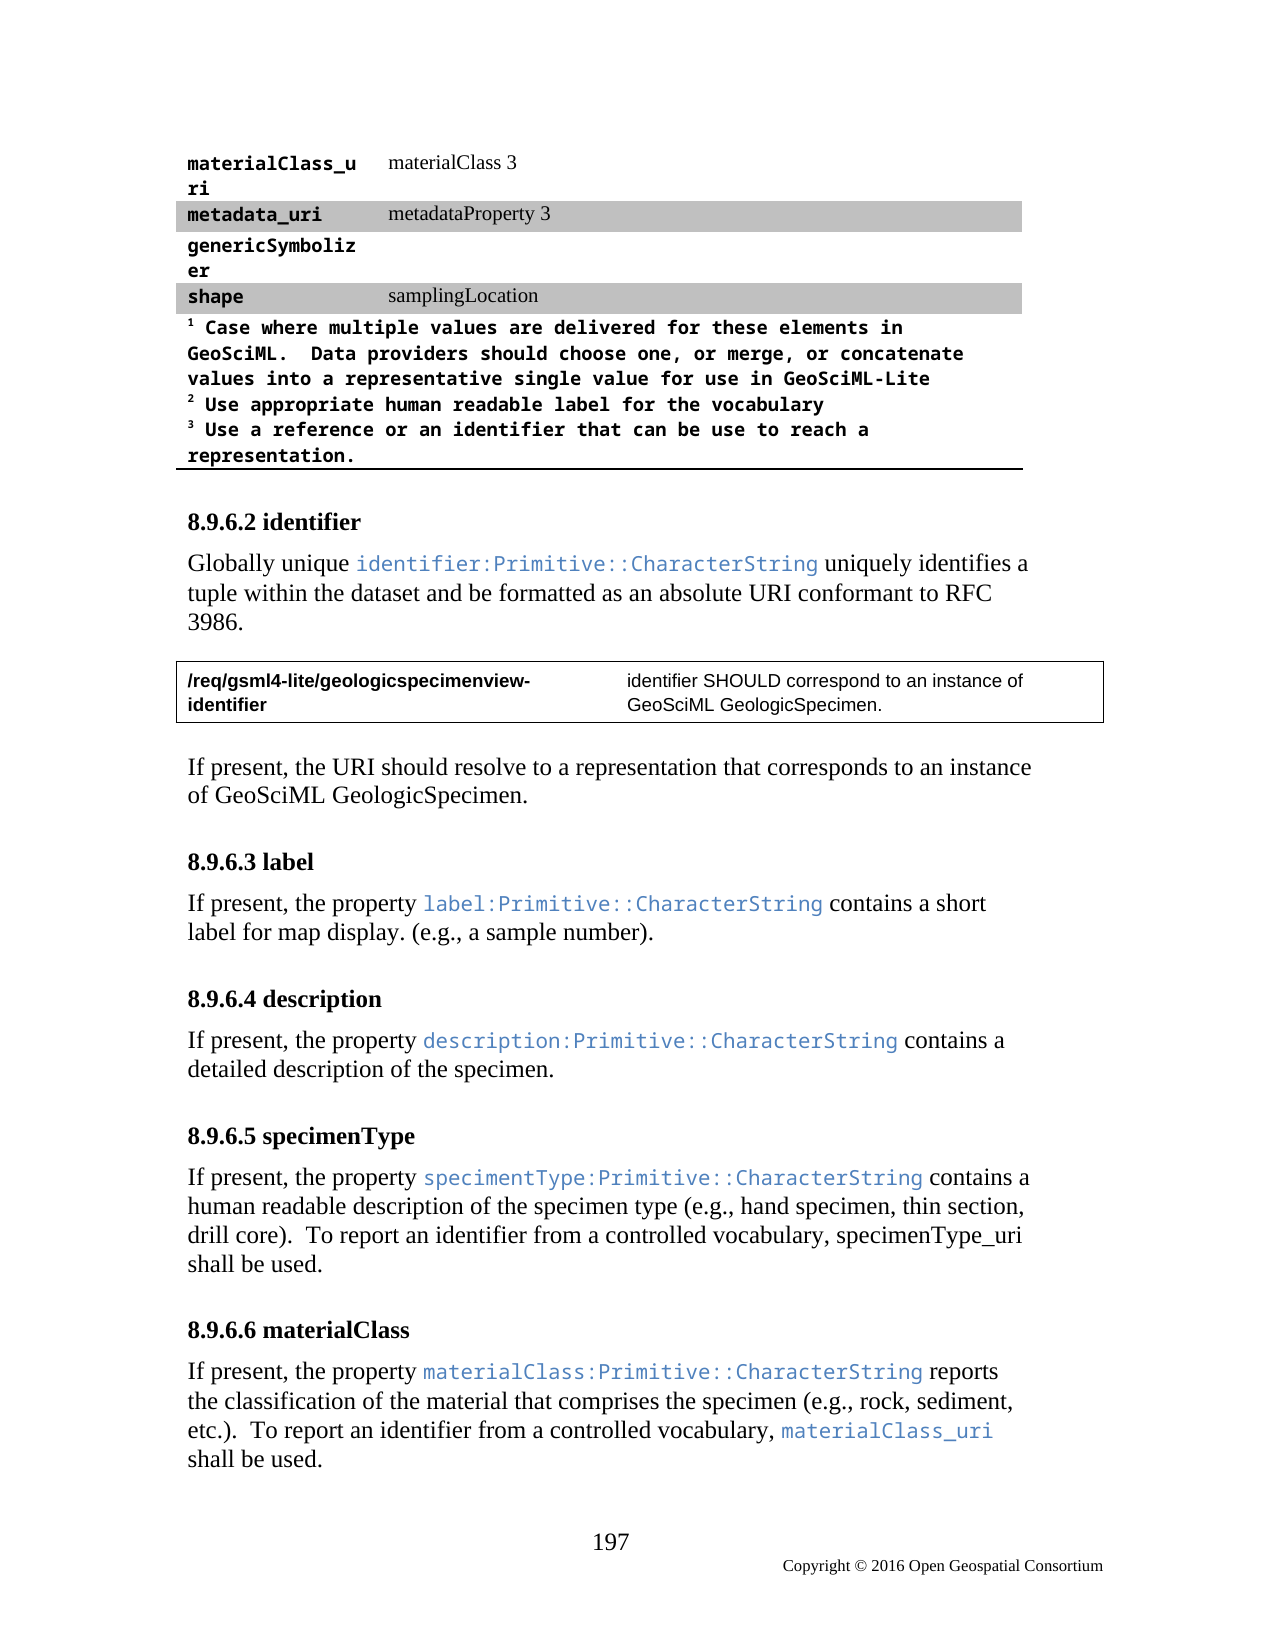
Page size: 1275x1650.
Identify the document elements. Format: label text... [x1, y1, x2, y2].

text If present, the URI should resolve to a representation that corresponds to an instance of GeoSciML GeologicSpecimen. [187, 752, 1034, 809]
text If present, the property specimentType:Primitive::CharacterString contains a human readable description of the specimen type (e.g., hand specimen, thin section, drill core). To report an identifier from a controlled vocabulary, specimenType_uri shall be used. [187, 1162, 1034, 1278]
subtitle identifier [187, 507, 1034, 536]
text Globally unique identifier:Primitive::CharacterString uniquely identifies a tuple within the dataset and be formatted as an absolute URI conformant to RFC 3986. [187, 548, 1034, 636]
text If present, the property materialClass:Primitive::CharacterString reports the classification of the material that comprises the specimen (e.g., rock, sediment, etc.). To report an identifier from a controlled vocabulary, materialClass_uri shall be used. [187, 1356, 1034, 1473]
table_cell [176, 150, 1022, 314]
subtitle materialClass [187, 1315, 1034, 1344]
subtitle specimenType [187, 1121, 1034, 1149]
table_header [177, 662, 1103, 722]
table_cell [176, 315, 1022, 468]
text If present, the property description:Primitive::CharacterString contains a detailed description of the specimen. [187, 1025, 1034, 1083]
text If present, the property label:Primitive::CharacterString contains a short label for map display. (e.g., a sample number). [187, 888, 1034, 946]
subtitle description [187, 984, 1034, 1012]
subtitle label [187, 847, 1034, 876]
